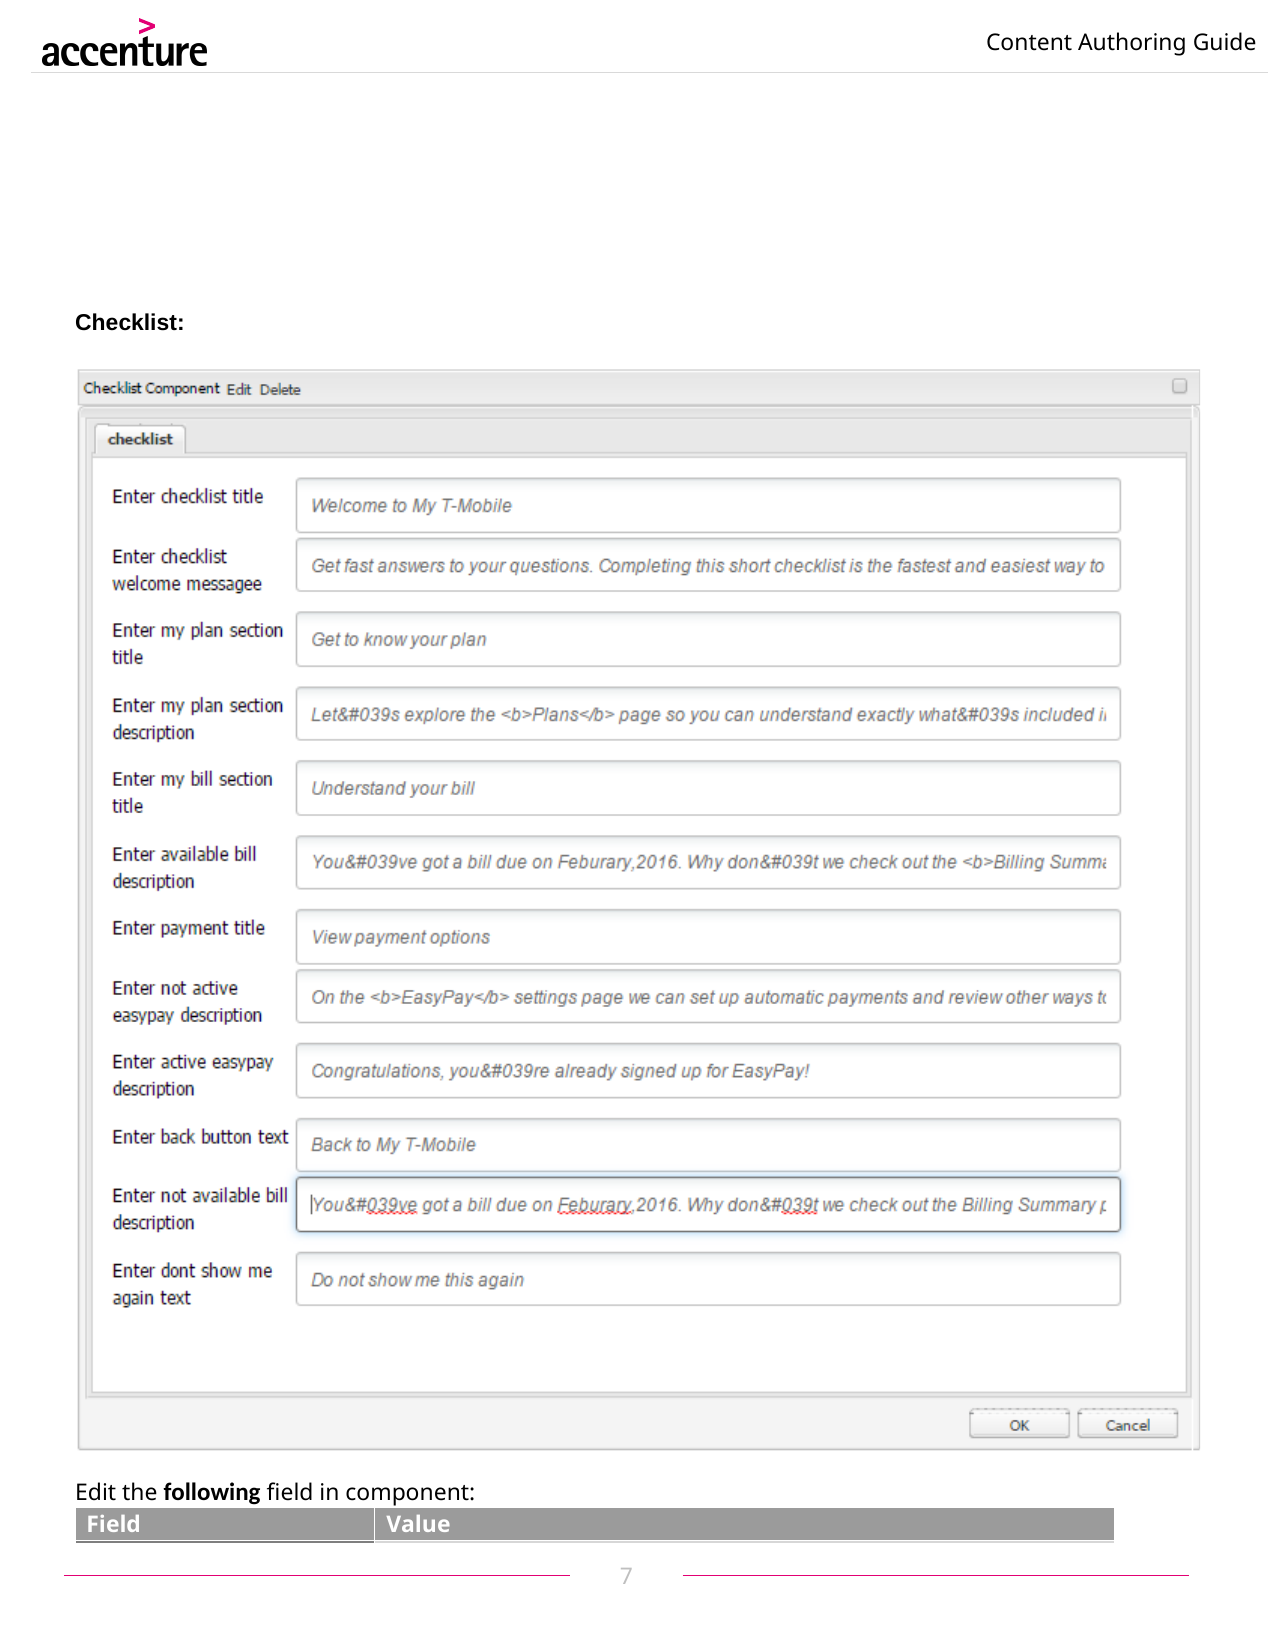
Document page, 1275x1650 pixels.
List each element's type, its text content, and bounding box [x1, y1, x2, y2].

picture [42, 36, 207, 66]
table_header Field [76, 1508, 374, 1540]
text Edit the following field in component: [75, 1476, 1200, 1507]
table_header Value [375, 1508, 1114, 1540]
text Checklist: [75, 308, 1200, 335]
picture [75, 359, 1200, 1455]
